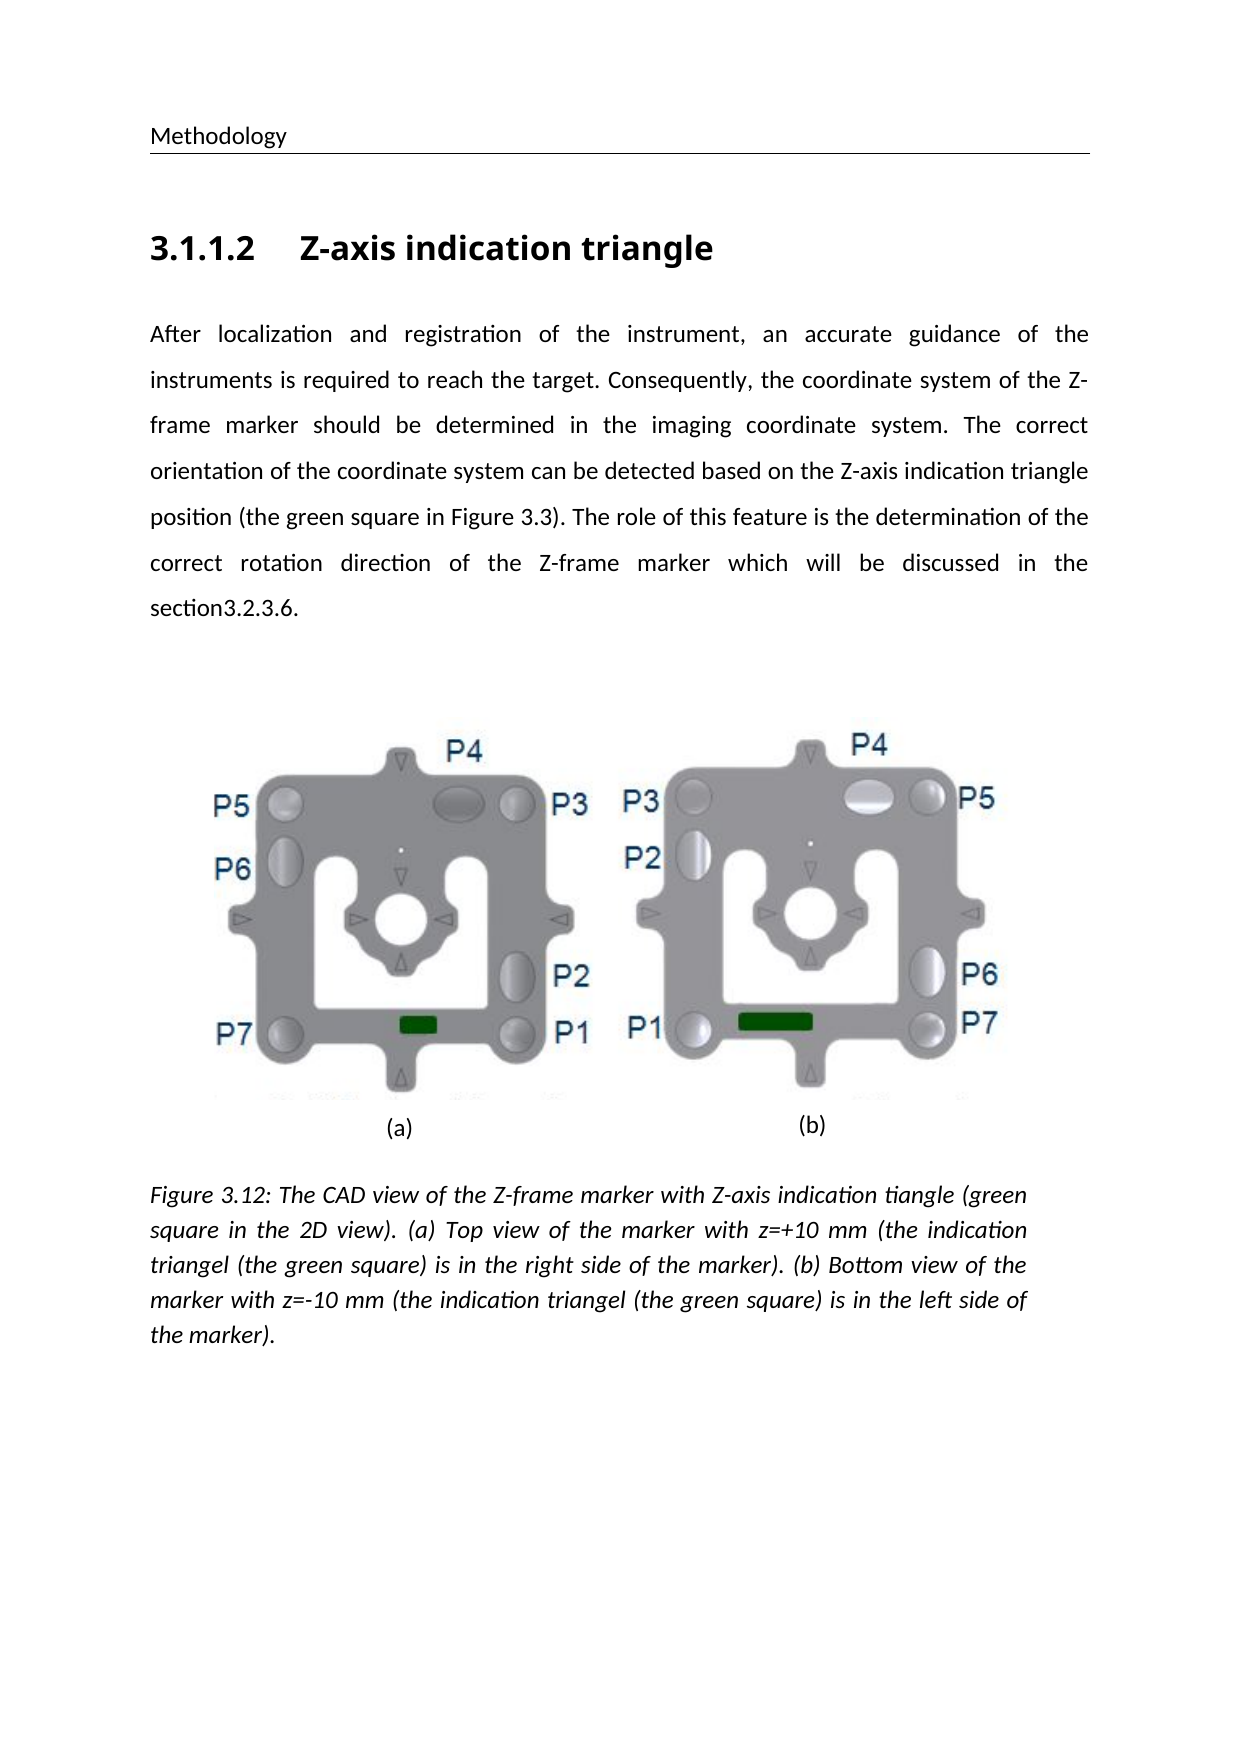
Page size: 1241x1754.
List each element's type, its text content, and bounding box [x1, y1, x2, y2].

text After localization and registration of the instrument, an accurate guidance of the instruments is required to reach the target. Consequently, the coordinate system of the Z-frame marker should be determined in the imaging coordinate system. The correct orientation of the coordinate system can be detected based on the Z-axis indication triangle position (the green square in Figure 3.3). The role of this feature is the determination of the correct rotation direction of the Z-frame marker which will be discussed in the section‎3.2.3.6. [150, 318, 1090, 623]
subtitle Z-axis indication triangle [150, 225, 1090, 270]
picture [213, 717, 1027, 1100]
